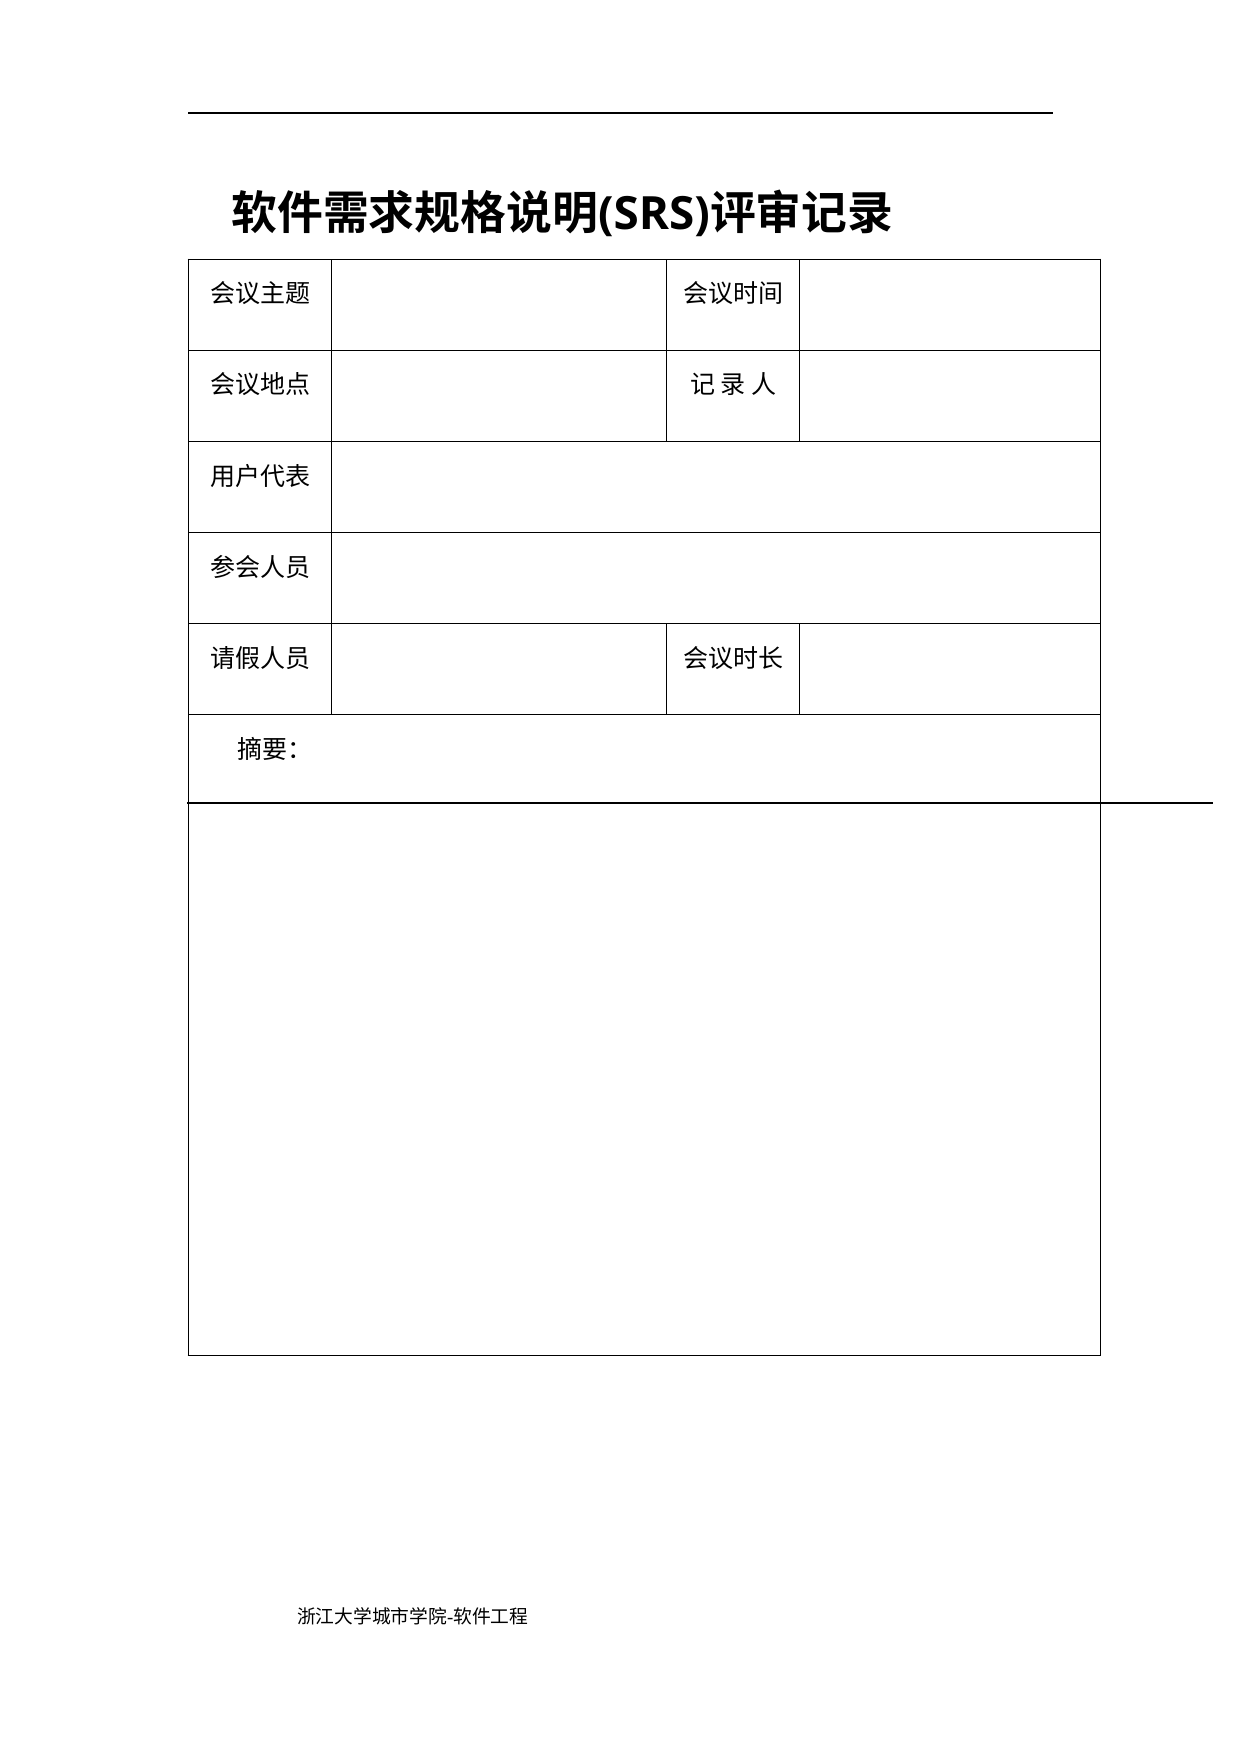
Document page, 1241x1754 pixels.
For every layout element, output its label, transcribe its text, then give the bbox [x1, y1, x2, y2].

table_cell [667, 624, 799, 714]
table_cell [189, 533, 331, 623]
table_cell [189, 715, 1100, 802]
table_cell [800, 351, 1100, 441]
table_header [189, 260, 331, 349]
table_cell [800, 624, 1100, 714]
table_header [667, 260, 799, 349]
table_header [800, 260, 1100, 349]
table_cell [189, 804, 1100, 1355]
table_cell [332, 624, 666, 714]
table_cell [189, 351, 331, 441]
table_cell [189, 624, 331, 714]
list 软件需求规格说明(SRS)评审记录 [187, 161, 1053, 258]
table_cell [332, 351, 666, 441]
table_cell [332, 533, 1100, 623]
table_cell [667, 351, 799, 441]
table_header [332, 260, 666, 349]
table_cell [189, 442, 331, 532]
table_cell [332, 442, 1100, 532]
